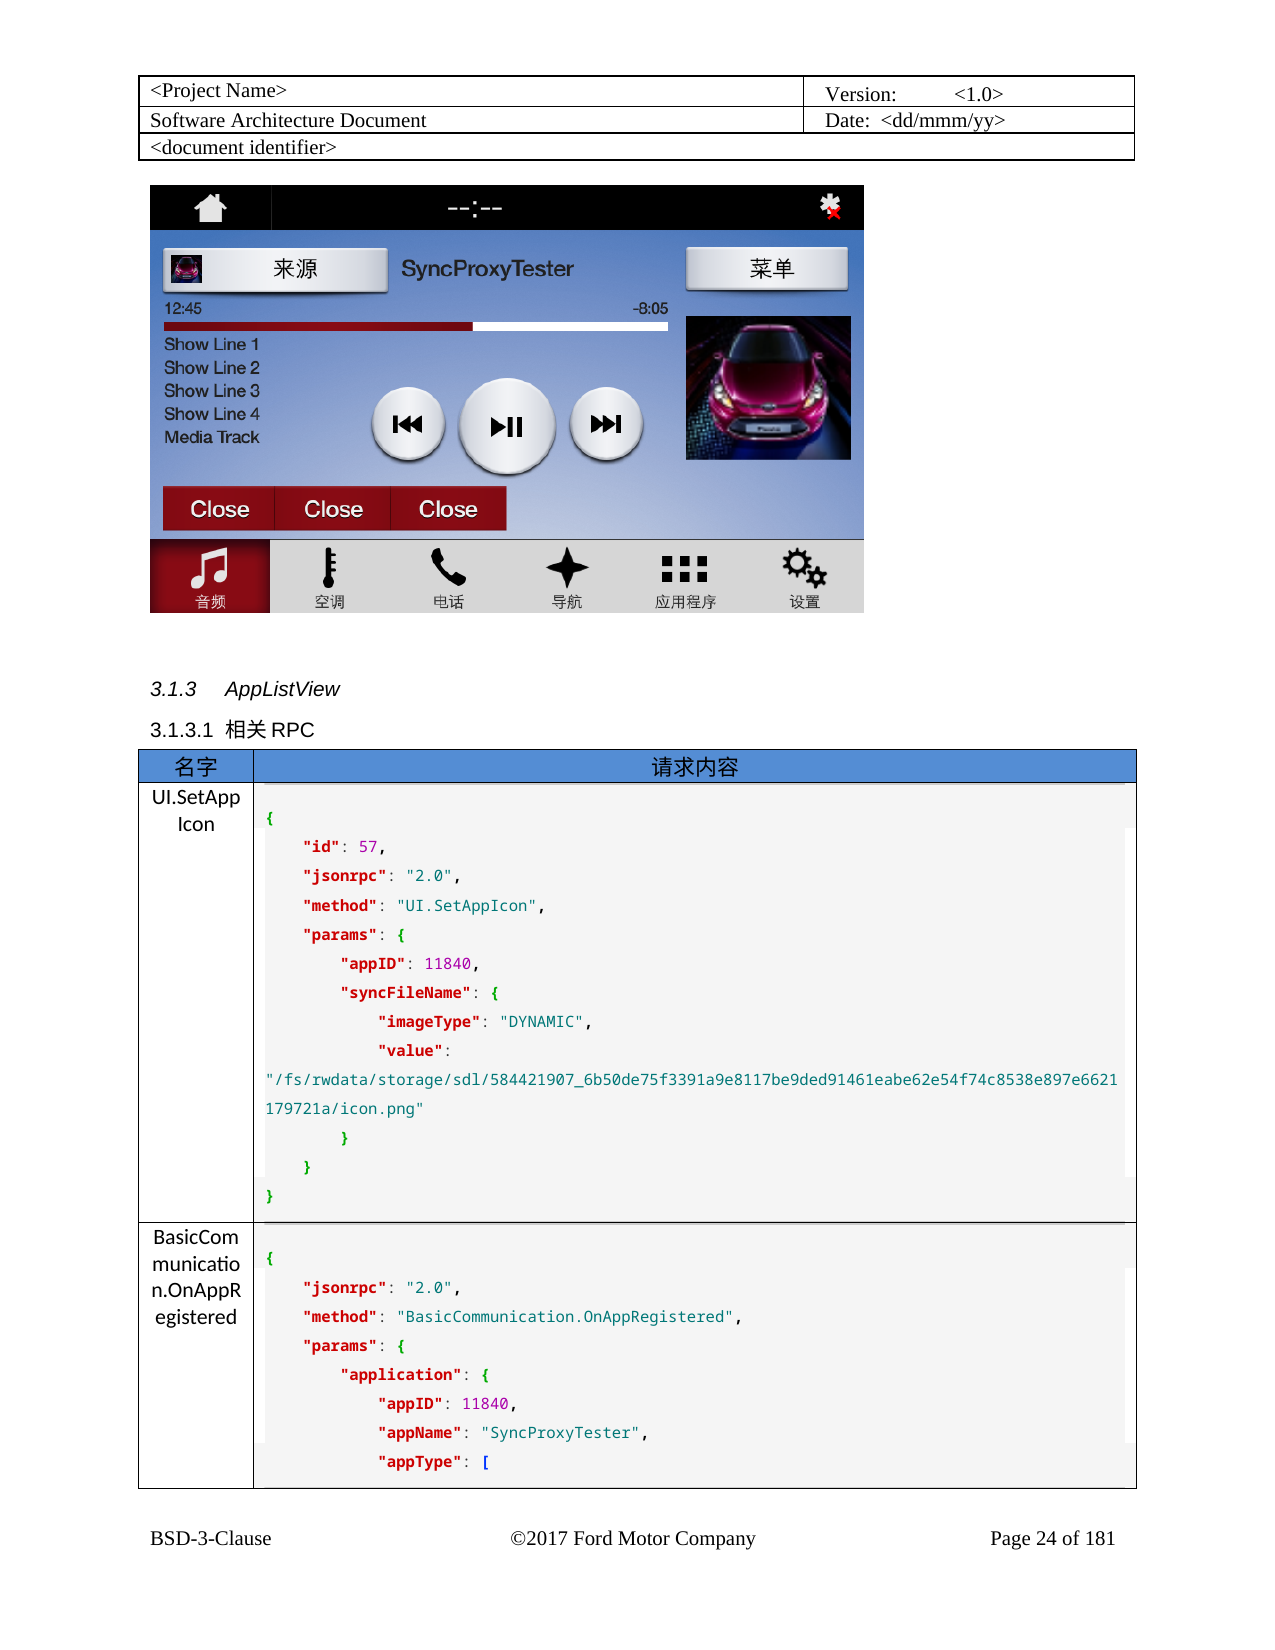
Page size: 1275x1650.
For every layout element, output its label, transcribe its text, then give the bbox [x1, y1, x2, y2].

subtitle 相关RPC [150, 713, 1125, 743]
picture [150, 185, 864, 613]
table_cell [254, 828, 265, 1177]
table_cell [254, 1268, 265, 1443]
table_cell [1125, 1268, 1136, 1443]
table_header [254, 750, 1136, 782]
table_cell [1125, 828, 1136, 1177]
subtitle AppListView [150, 675, 1125, 700]
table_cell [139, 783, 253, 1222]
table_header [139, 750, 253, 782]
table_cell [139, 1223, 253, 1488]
